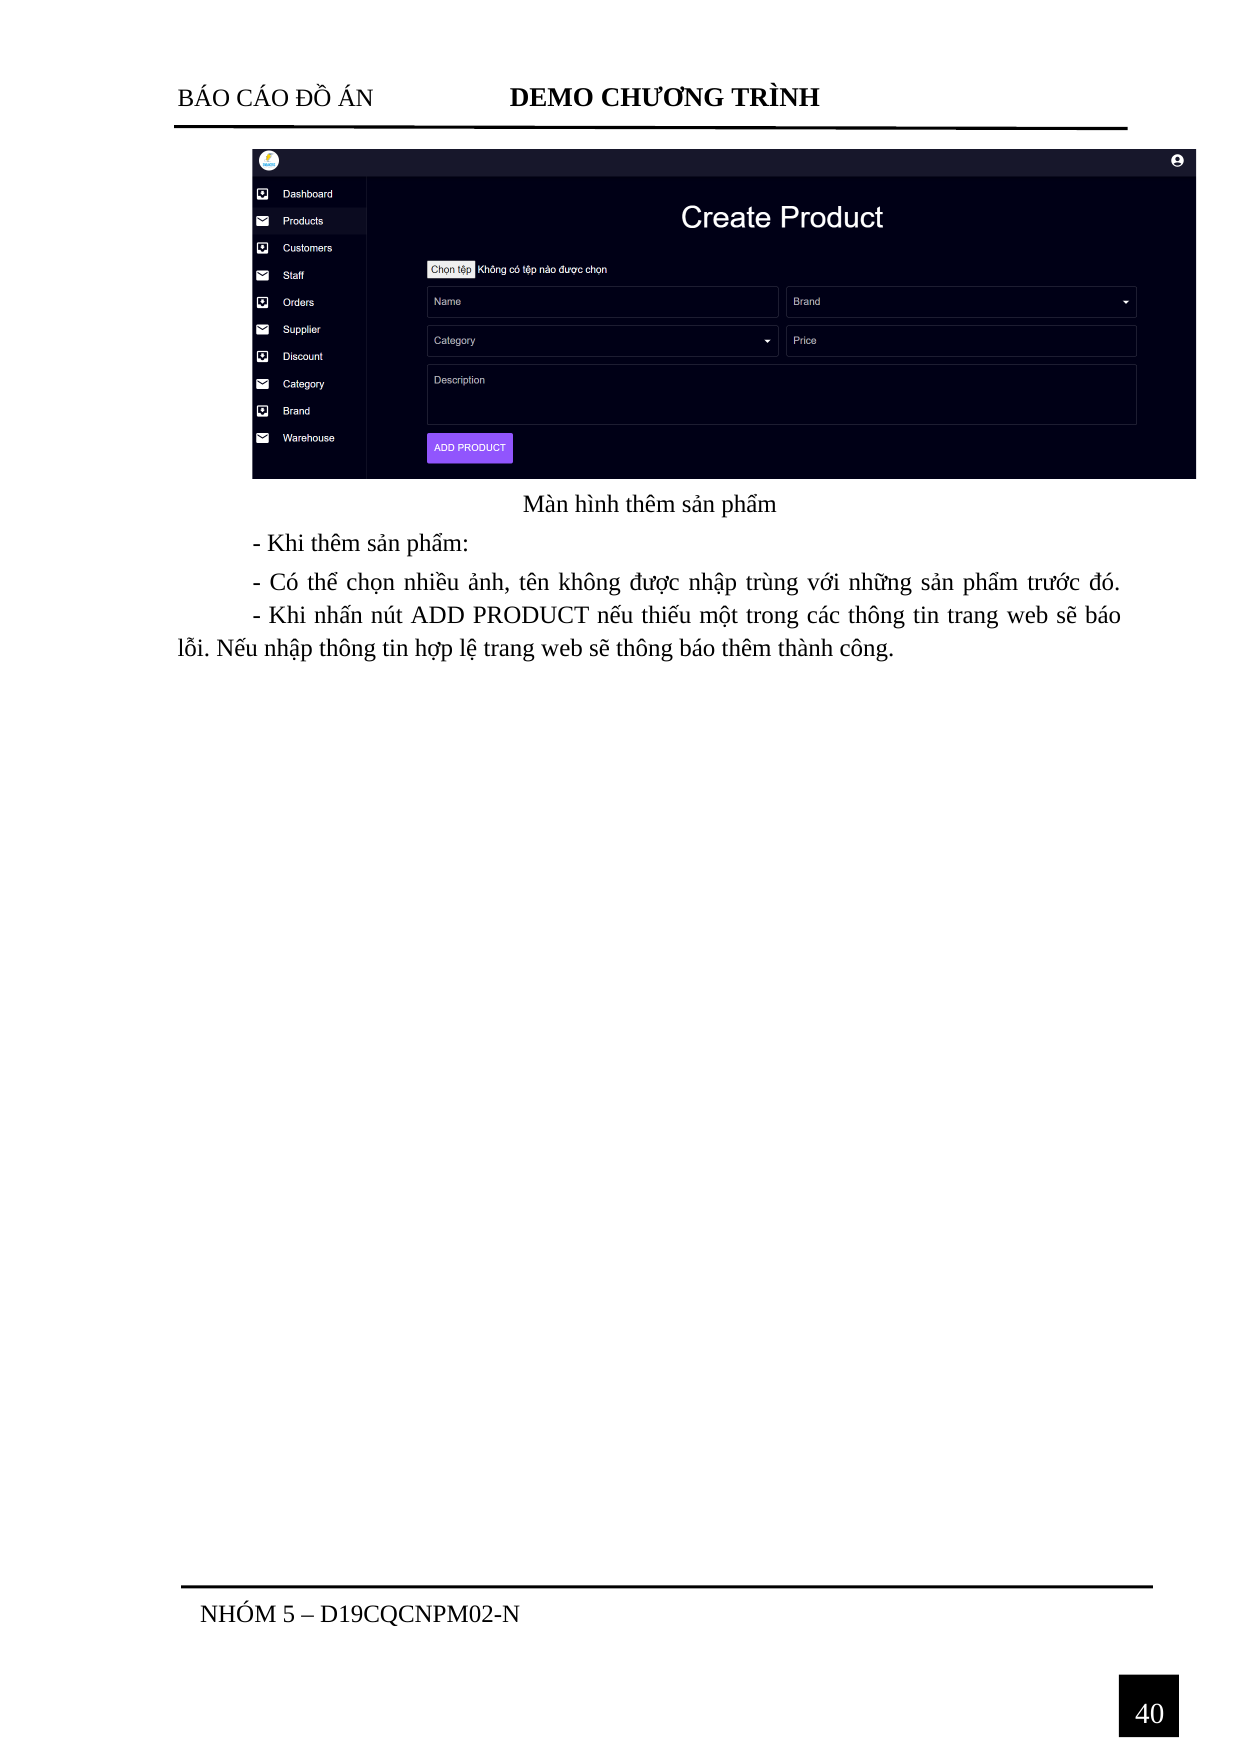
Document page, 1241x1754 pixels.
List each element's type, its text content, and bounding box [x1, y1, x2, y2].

picture [252, 149, 1197, 479]
text Màn hình thêm sản phẩm [177, 489, 1122, 518]
text - Có thể chọn nhiều ảnh, tên không được nhập trùng với những sản phẩm trước đó. - Khi nhấn nút ADD PRODUCT nếu thiếu một trong các thông tin trang web sẽ báo lỗi. Nếu nhập thông tin hợp lệ trang web sẽ thông báo thêm thành công. [177, 567, 1122, 662]
text - Khi thêm sản phẩm: [177, 528, 1122, 557]
